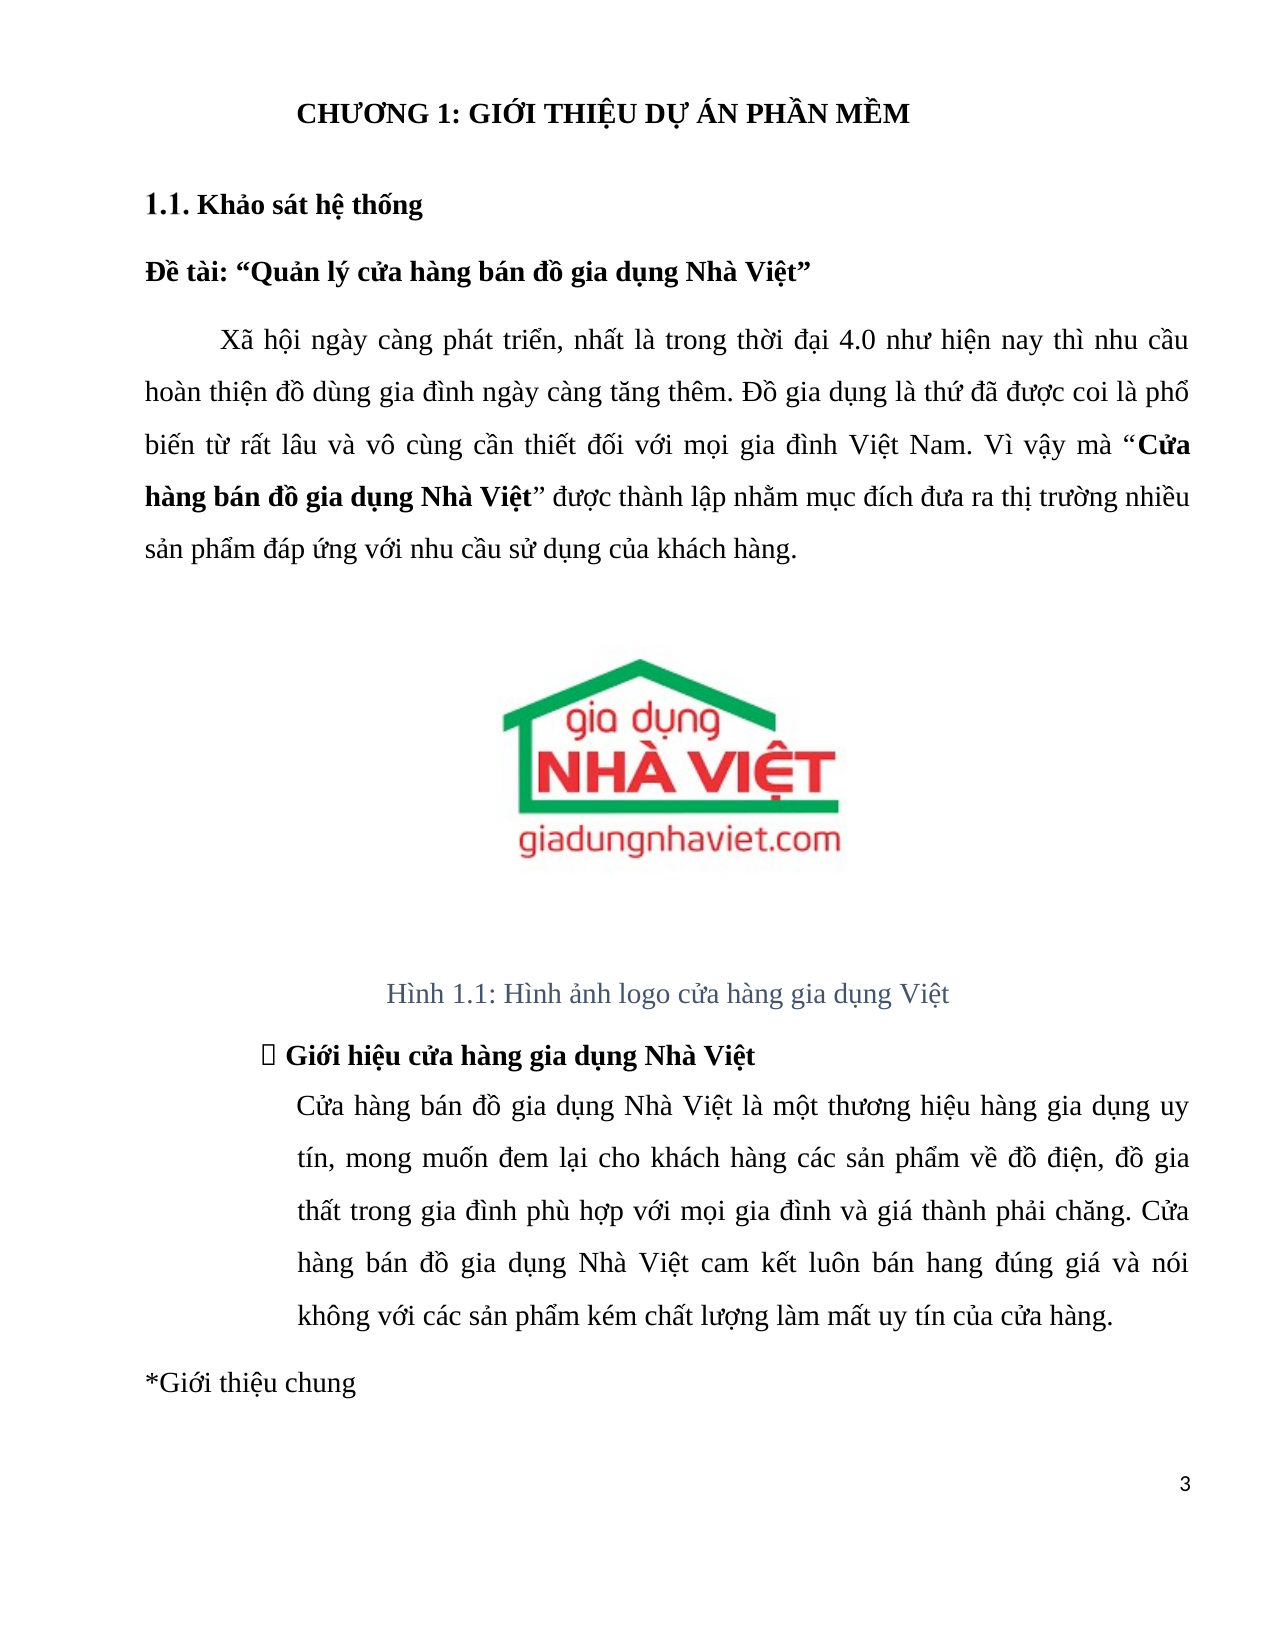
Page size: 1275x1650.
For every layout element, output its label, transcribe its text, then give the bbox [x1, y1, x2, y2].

picture [146, 191, 189, 215]
text Cửa hàng bán đồ gia dụng Nhà Việt là một thương hiệu hàng gia dụng uy tín, mong muốn đem lại cho khách hàng các sản phẩm về đồ điện, đồ gia thất trong gia đình phù hợp với mọi gia đình và giá thành phải chăng. Cửa hàng bán đồ gia dụng Nhà Việt cam kết luôn bán hang đúng giá và nói không với các sản phẩm kém chất lượng làm mất uy tín của cửa hàng. [296, 1088, 1191, 1332]
subtitle Khảo sát hệ thống [146, 187, 1157, 220]
text *Giới thiệu chung [144, 1366, 1158, 1399]
text Hình 1.1: Hình ảnh logo cửa hàng gia dụng Việt [140, 976, 1196, 1010]
picture [496, 597, 848, 949]
text CHƯƠNG 1: GIỚI THIỆU DỰ ÁN PHẦN MỀM [296, 97, 1157, 130]
text Đề tài: “Quản lý cửa hàng bán đồ gia dụng Nhà Việt” [145, 254, 1157, 288]
subtitle  Giới hiệu cửa hàng gia dụng Nhà Việt [259, 1034, 1157, 1074]
text Xã hội ngày càng phát triển, nhất là trong thời đại 4.0 như hiện nay thì nhu cầu hoàn thiện đồ dùng gia đình ngày càng tăng thêm. Đồ gia dụng là thứ đã được coi là phổ biến từ rất lâu và vô cùng cần thiết đối với mọi gia đình Việt Nam. Vì vậy mà “Cửa hàng bán đồ gia dụng Nhà Việt” được thành lập nhằm mục đích đưa ra thị trường nhiều sản phẩm đáp ứng với nhu cầu sử dụng của khách hàng. [144, 322, 1191, 565]
